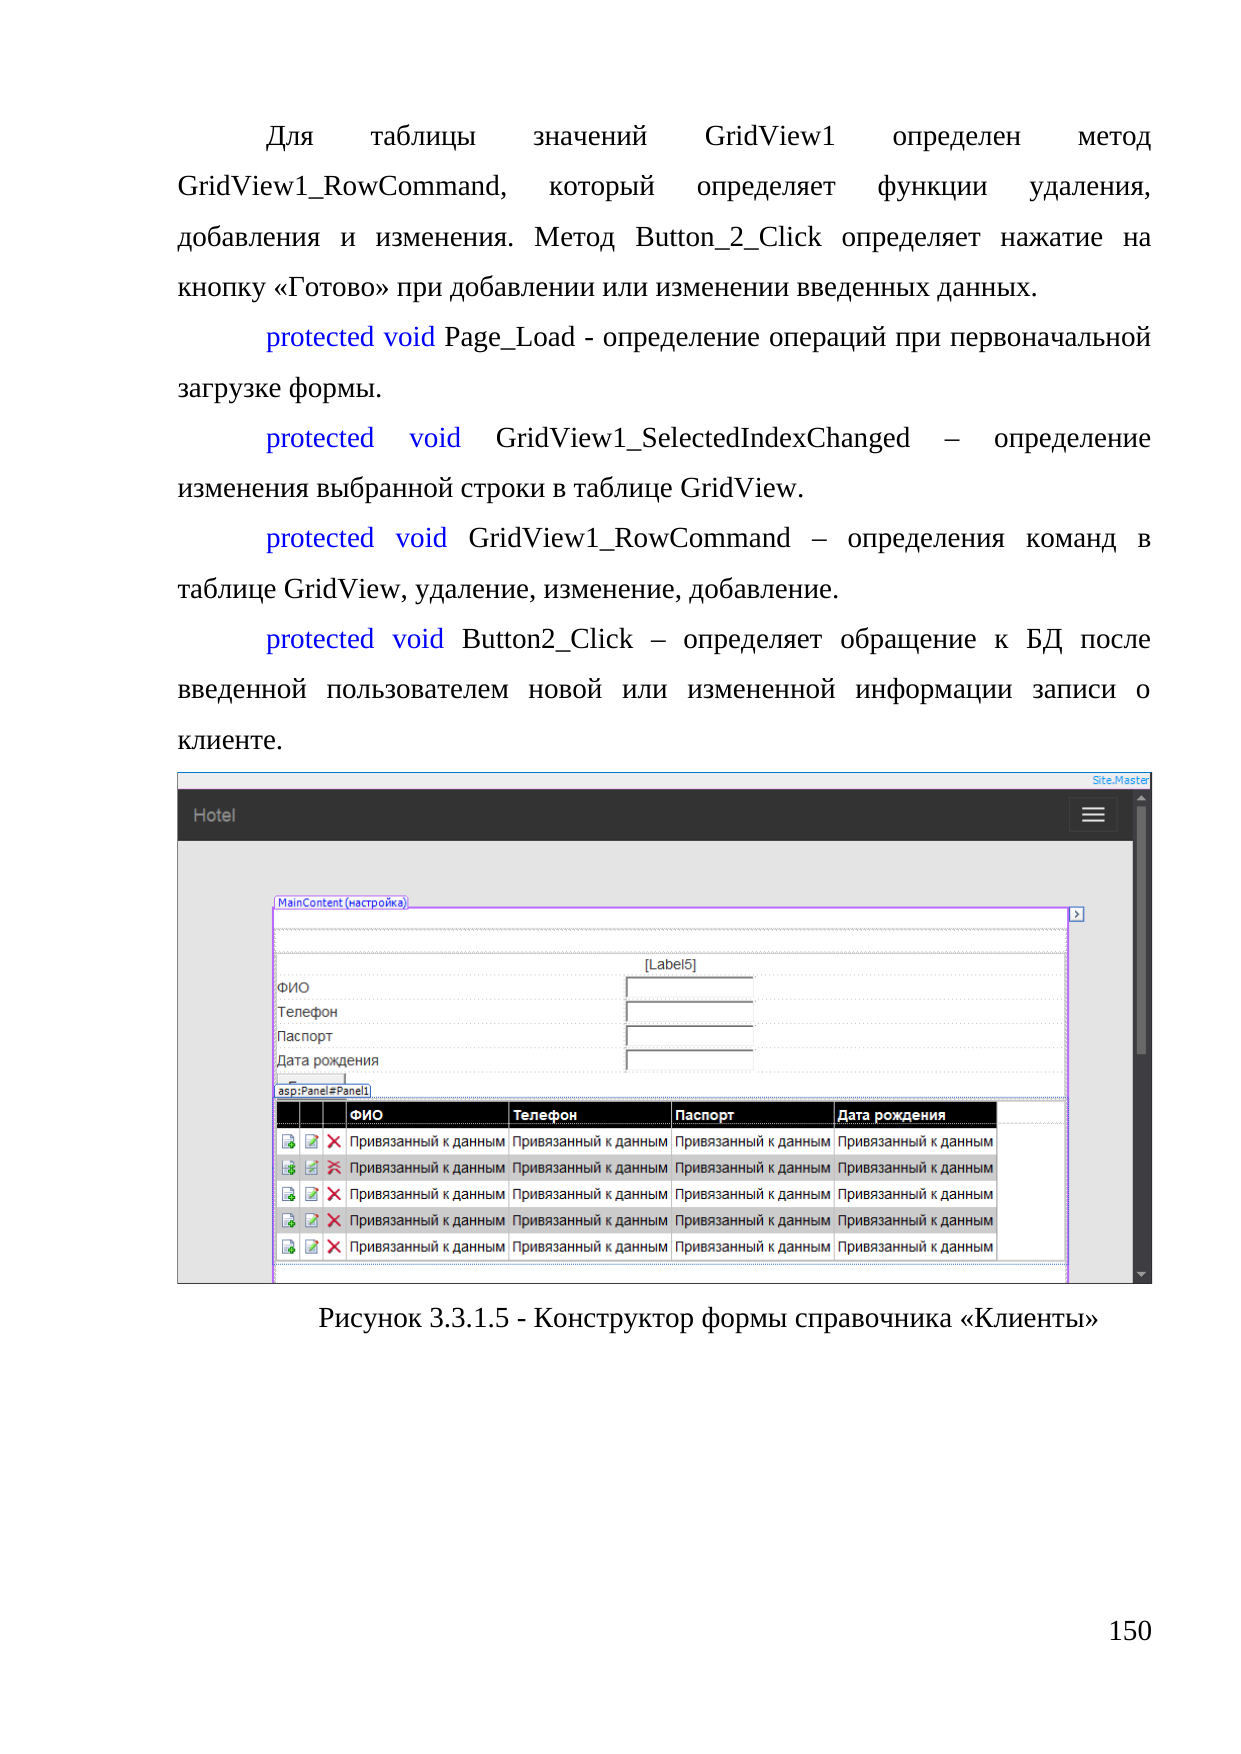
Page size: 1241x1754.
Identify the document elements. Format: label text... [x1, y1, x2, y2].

text protected void GridView1_SelectedIndexChanged – определение изменения выбранной строки в таблице GridView. [177, 420, 1152, 504]
text protected void Page_Load - определение операций при первоначальной загрузке формы. [177, 319, 1152, 403]
picture [177, 772, 1153, 1284]
text Рисунок 3.3.1.5 - Конструктор формы справочника «Клиенты» [177, 1300, 1152, 1333]
text protected void GridView1_RowCommand – определения команд в таблице GridView, удаление, изменение, добавление. [177, 521, 1152, 604]
text Для таблицы значений GridView1 определен метод GridView1_RowCommand, который определяет функции удаления, добавления и изменения. Метод Button_2_Click определяет нажатие на кнопку «Готово» при добавлении или изменении введенных данных. [177, 118, 1152, 303]
text protected void Button2_Click – определяет обращение к БД после введенной пользователем новой или измененной информации записи о клиенте. [177, 621, 1152, 755]
